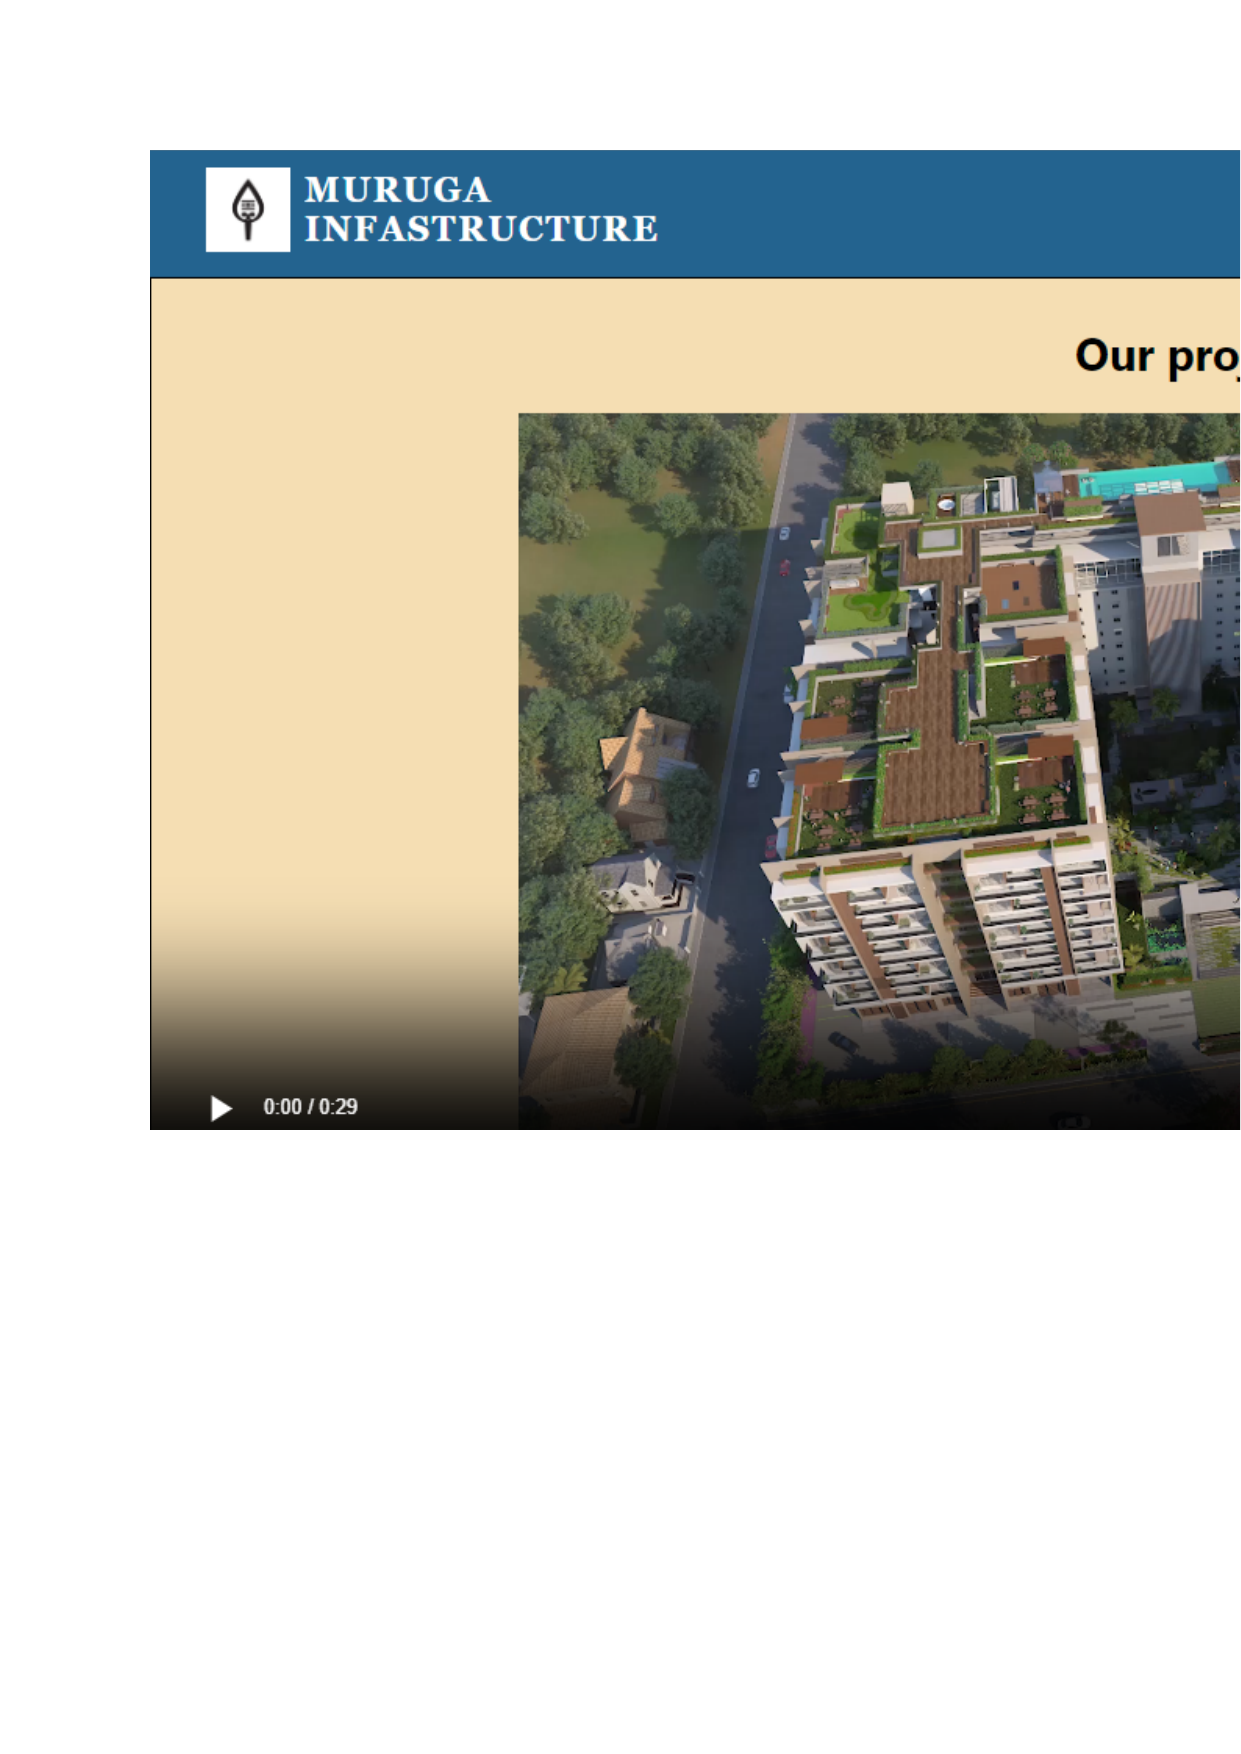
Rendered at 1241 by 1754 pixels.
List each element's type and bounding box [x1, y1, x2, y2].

picture [150, 150, 1241, 1130]
